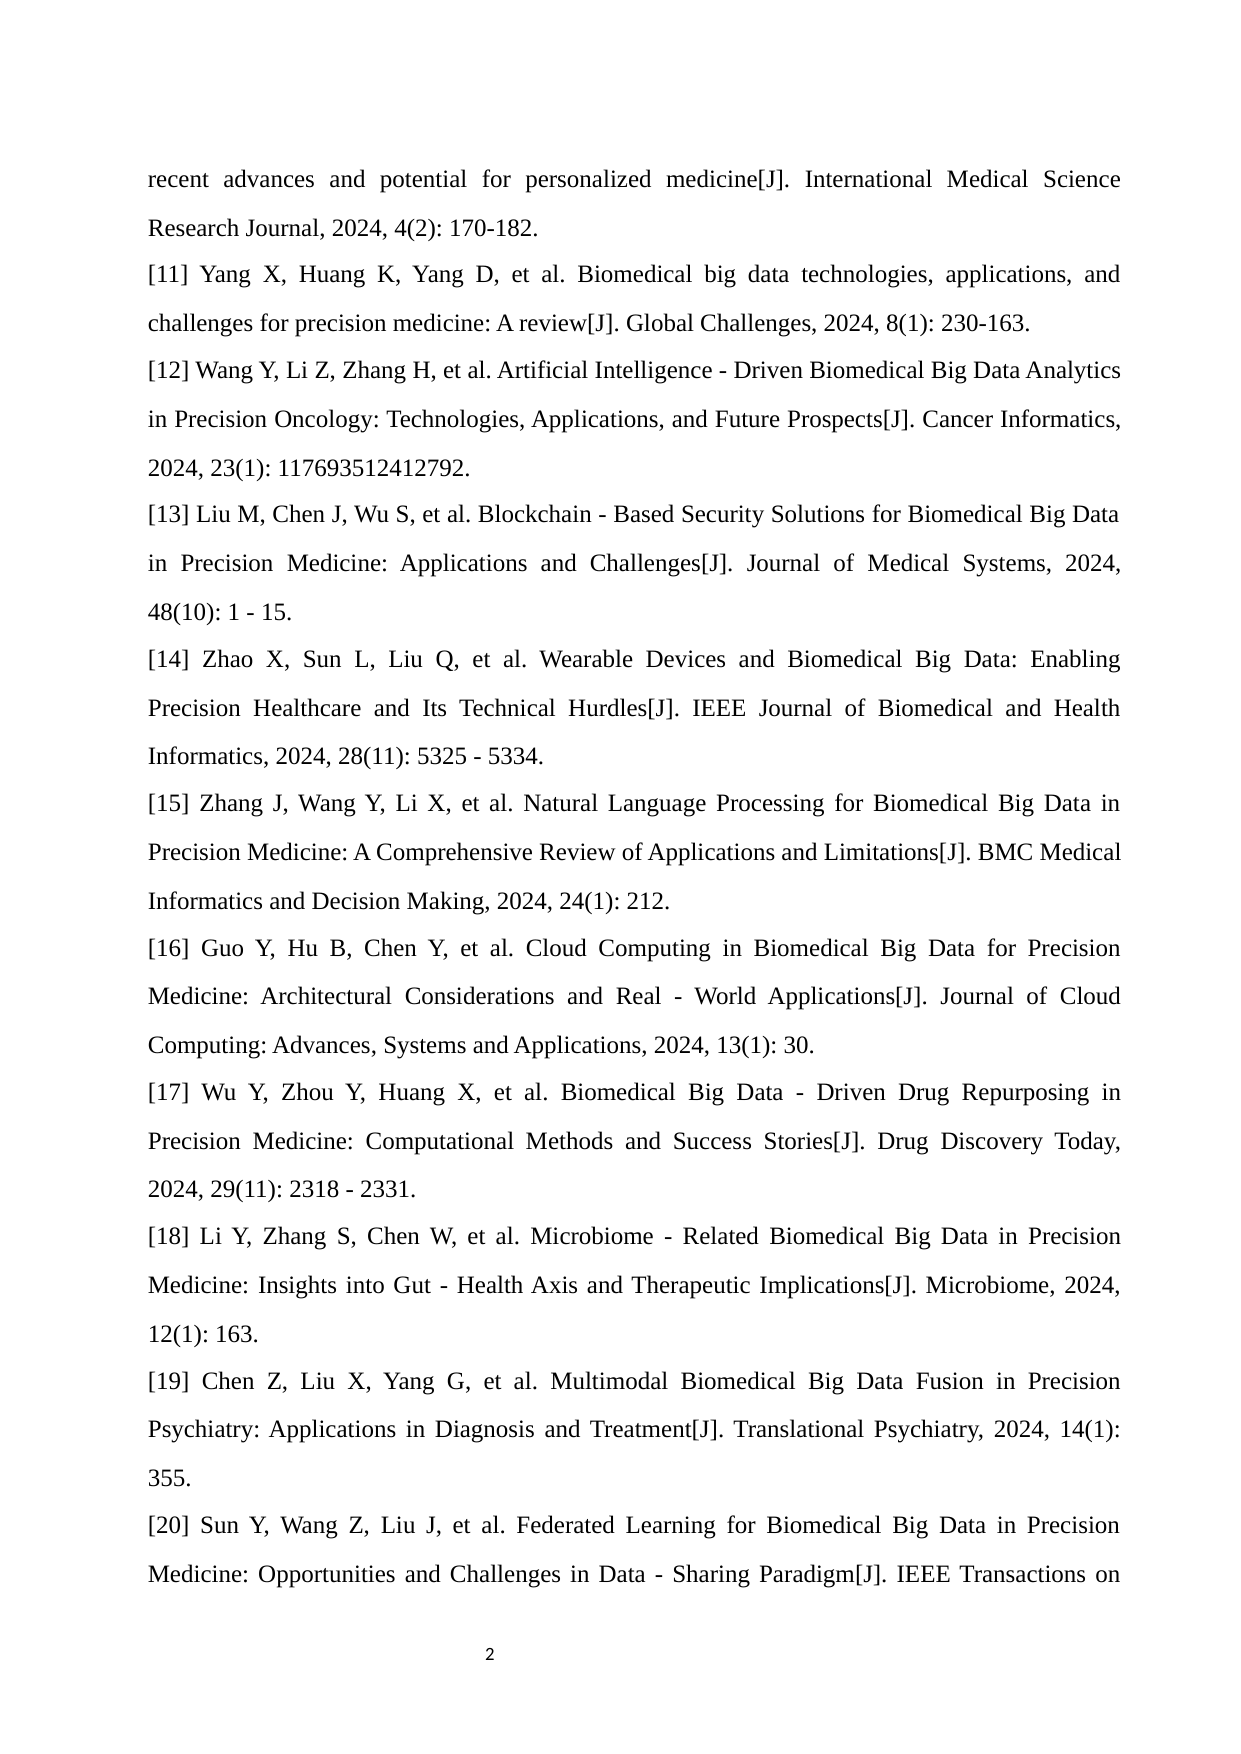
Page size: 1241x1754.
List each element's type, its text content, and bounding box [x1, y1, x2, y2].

text [12] Wang Y, Li Z, Zhang H, et al. Artificial Intelligence - Driven Biomedical Big Data Analytics in Precision Oncology: Technologies, Applications, and Future Prospects[J]. Cancer Informatics, 2024, 23(1): 117693512412792. [148, 353, 1122, 483]
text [148, 162, 1122, 243]
text [15] Zhang J, Wang Y, Li X, et al. Natural Language Processing for Biomedical Big Data in Precision Medicine: A Comprehensive Review of Applications and Limitations[J]. BMC Medical Informatics and Decision Making, 2024, 24(1): 212. [148, 786, 1122, 916]
text [17] Wu Y, Zhou Y, Huang X, et al. Biomedical Big Data - Driven Drug Repurposing in Precision Medicine: Computational Methods and Success Stories[J]. Drug Discovery Today, 2024, 29(11): 2318 - 2331. [148, 1075, 1122, 1205]
text [11] Yang X, Huang K, Yang D, et al. Biomedical big data technologies, applications, and challenges for precision medicine: A review[J]. Global Challenges, 2024, 8(1): 230-163. [148, 258, 1122, 339]
text [14] Zhao X, Sun L, Liu Q, et al. Wearable Devices and Biomedical Big Data: Enabling Precision Healthcare and Its Technical Hurdles[J]. IEEE Journal of Biomedical and Health Informatics, 2024, 28(11): 5325 - 5334. [148, 642, 1122, 772]
text [13] Liu M, Chen J, Wu S, et al. Blockchain - Based Security Solutions for Biomedical Big Data in Precision Medicine: Applications and Challenges[J]. Journal of Medical Systems, 2024, 48(10): 1 - 15. [148, 498, 1122, 628]
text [148, 1508, 1122, 1589]
text [16] Guo Y, Hu B, Chen Y, et al. Cloud Computing in Biomedical Big Data for Precision Medicine: Architectural Considerations and Real - World Applications[J]. Journal of Cloud Computing: Advances, Systems and Applications, 2024, 13(1): 30. [148, 931, 1122, 1061]
text [19] Chen Z, Liu X, Yang G, et al. Multimodal Biomedical Big Data Fusion in Precision Psychiatry: Applications in Diagnosis and Treatment[J]. Translational Psychiatry, 2024, 14(1): 355. [148, 1364, 1122, 1494]
text [18] Li Y, Zhang S, Chen W, et al. Microbiome - Related Biomedical Big Data in Precision Medicine: Insights into Gut - Health Axis and Therapeutic Implications[J]. Microbiome, 2024, 12(1): 163. [148, 1219, 1122, 1349]
